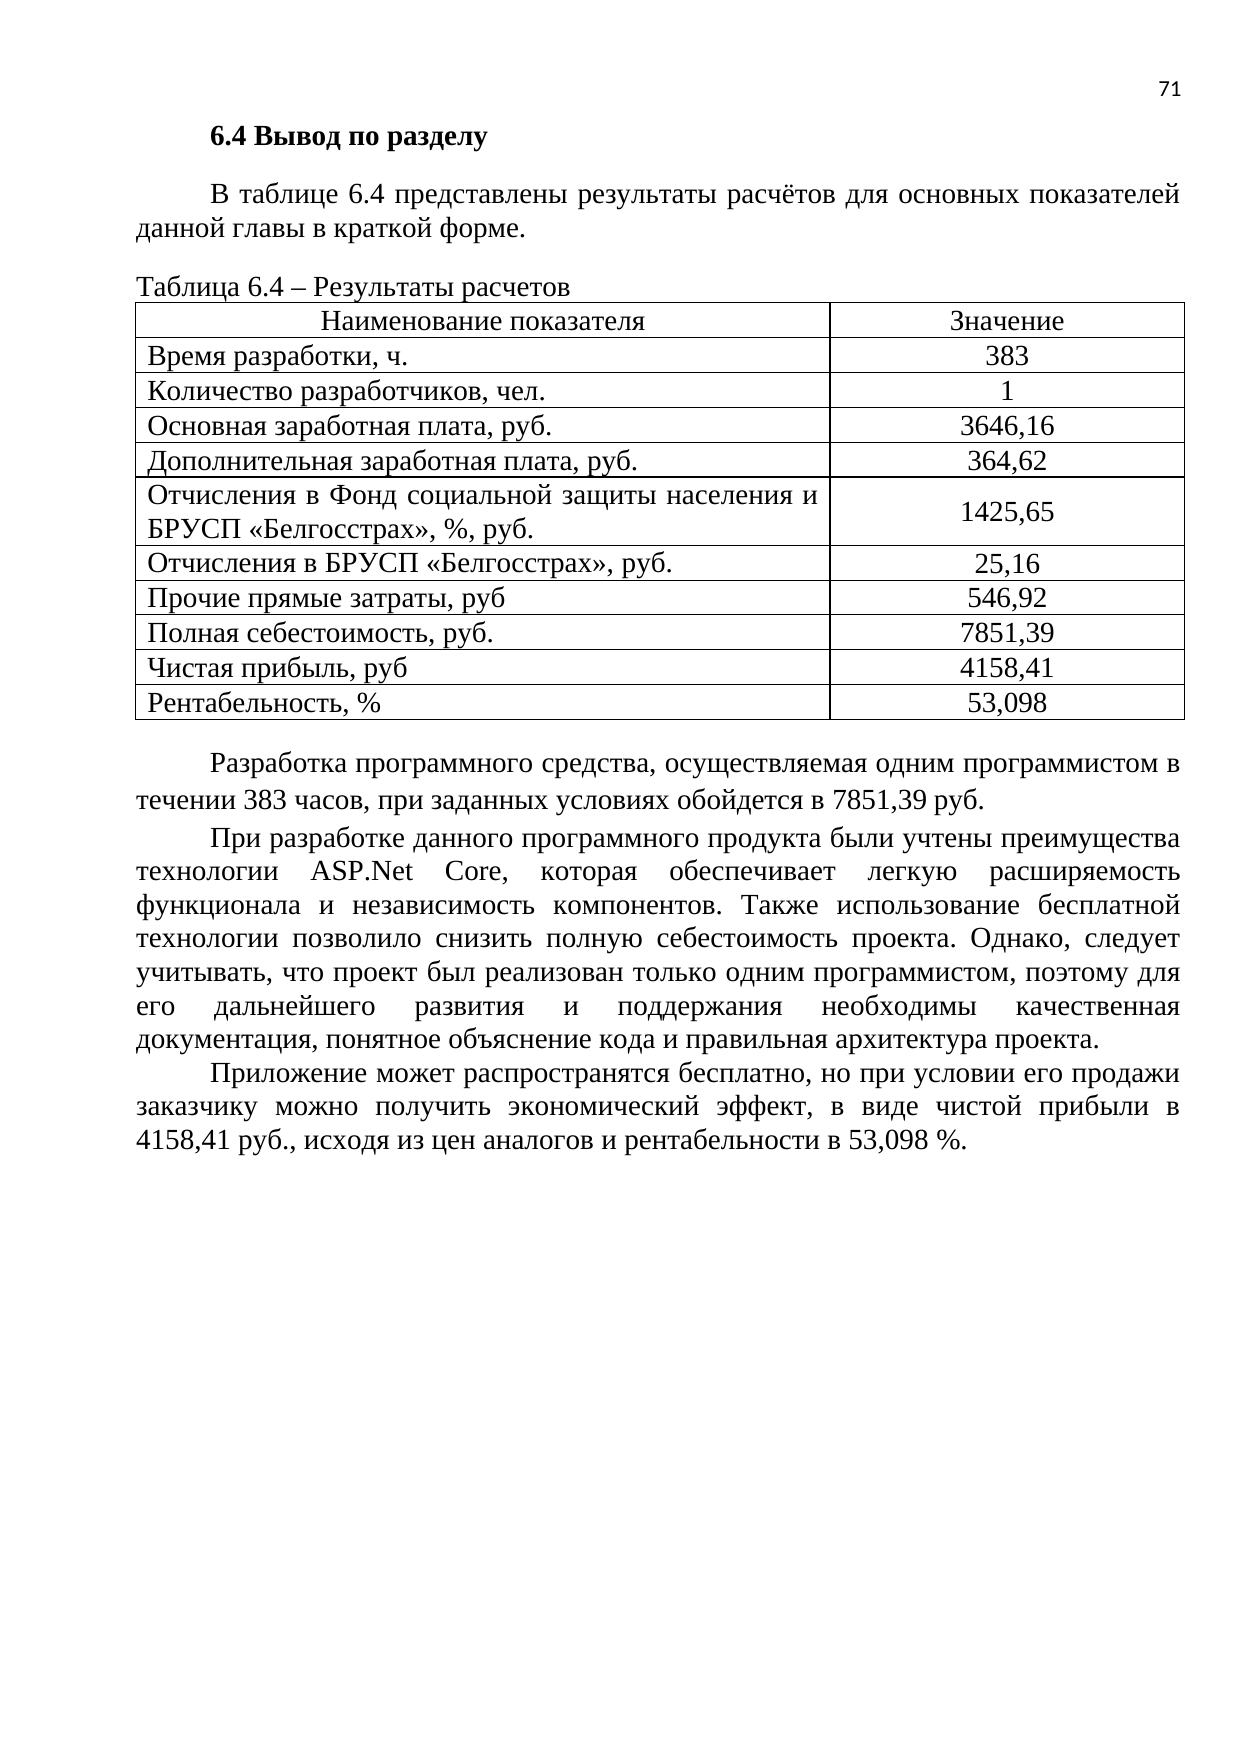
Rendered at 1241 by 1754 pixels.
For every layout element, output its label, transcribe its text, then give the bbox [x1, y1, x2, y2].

table_cell Дополнительная заработная плата, руб. [136, 443, 829, 476]
table_cell Отчисления в БРУСП «Белгосстрах», руб. [136, 546, 829, 579]
table_cell 7851,39 [831, 615, 1184, 649]
table_cell 383 [831, 338, 1184, 372]
text Приложение может распространятся бесплатно, но при условии его продажи заказчику можно получить экономический эффект, в виде чистой прибыли в 4158,41 руб., исходя из цен аналогов и рентабельности в 53,098 %. [136, 1055, 1181, 1155]
table_cell Время разработки, ч. [136, 338, 829, 372]
text Таблица 6.4 – Результаты расчетов [136, 269, 1181, 302]
text В таблице 6.4 представлены результаты расчётов для основных показателей данной главы в краткой форме. [136, 177, 1181, 244]
table_cell 4158,41 [831, 650, 1184, 684]
table_cell 1425,65 [831, 478, 1184, 544]
table_cell Количество разработчиков, чел. [136, 373, 829, 407]
text При разработке данного программного продукта были учтены преимущества технологии ASP.Net Core, которая обеспечивает легкую расширяемость функционала и независимость компонентов. Также использование бесплатной технологии позволило снизить полную себестоимость проекта. Однако, следует учитывать, что проект был реализован только одним программистом, поэтому для его дальнейшего развития и поддержания необходимы качественная документация, понятное объяснение кода и правильная архитектура проекта. [136, 820, 1181, 1055]
table_cell Отчисления в Фонд социальной защиты населения и БРУСП «Белгосстрах», %, руб. [136, 478, 829, 544]
table_cell Чистая прибыль, руб [136, 650, 829, 684]
table_cell 25,16 [831, 546, 1184, 579]
table_cell 364,62 [831, 443, 1184, 476]
table_cell Прочие прямые затраты, руб [136, 581, 829, 614]
table_cell Полная себестоимость, руб. [136, 615, 829, 649]
text Разработка программного средства, осуществляемая одним программистом в течении 383 часов, при заданных условиях обойдется в 7851,39 руб. [136, 745, 1181, 817]
table_header Значение [831, 303, 1184, 337]
table_cell 53,098 [831, 685, 1184, 719]
table_cell Основная заработная плата, руб. [136, 408, 829, 442]
table_header Наименование показателя [136, 303, 829, 337]
table_cell 1 [831, 373, 1184, 407]
table_cell 3646,16 [831, 408, 1184, 442]
text 6.4 Вывод по разделу [136, 118, 1181, 152]
table_cell Рентабельность, % [136, 685, 829, 719]
table_cell 546,92 [831, 581, 1184, 614]
